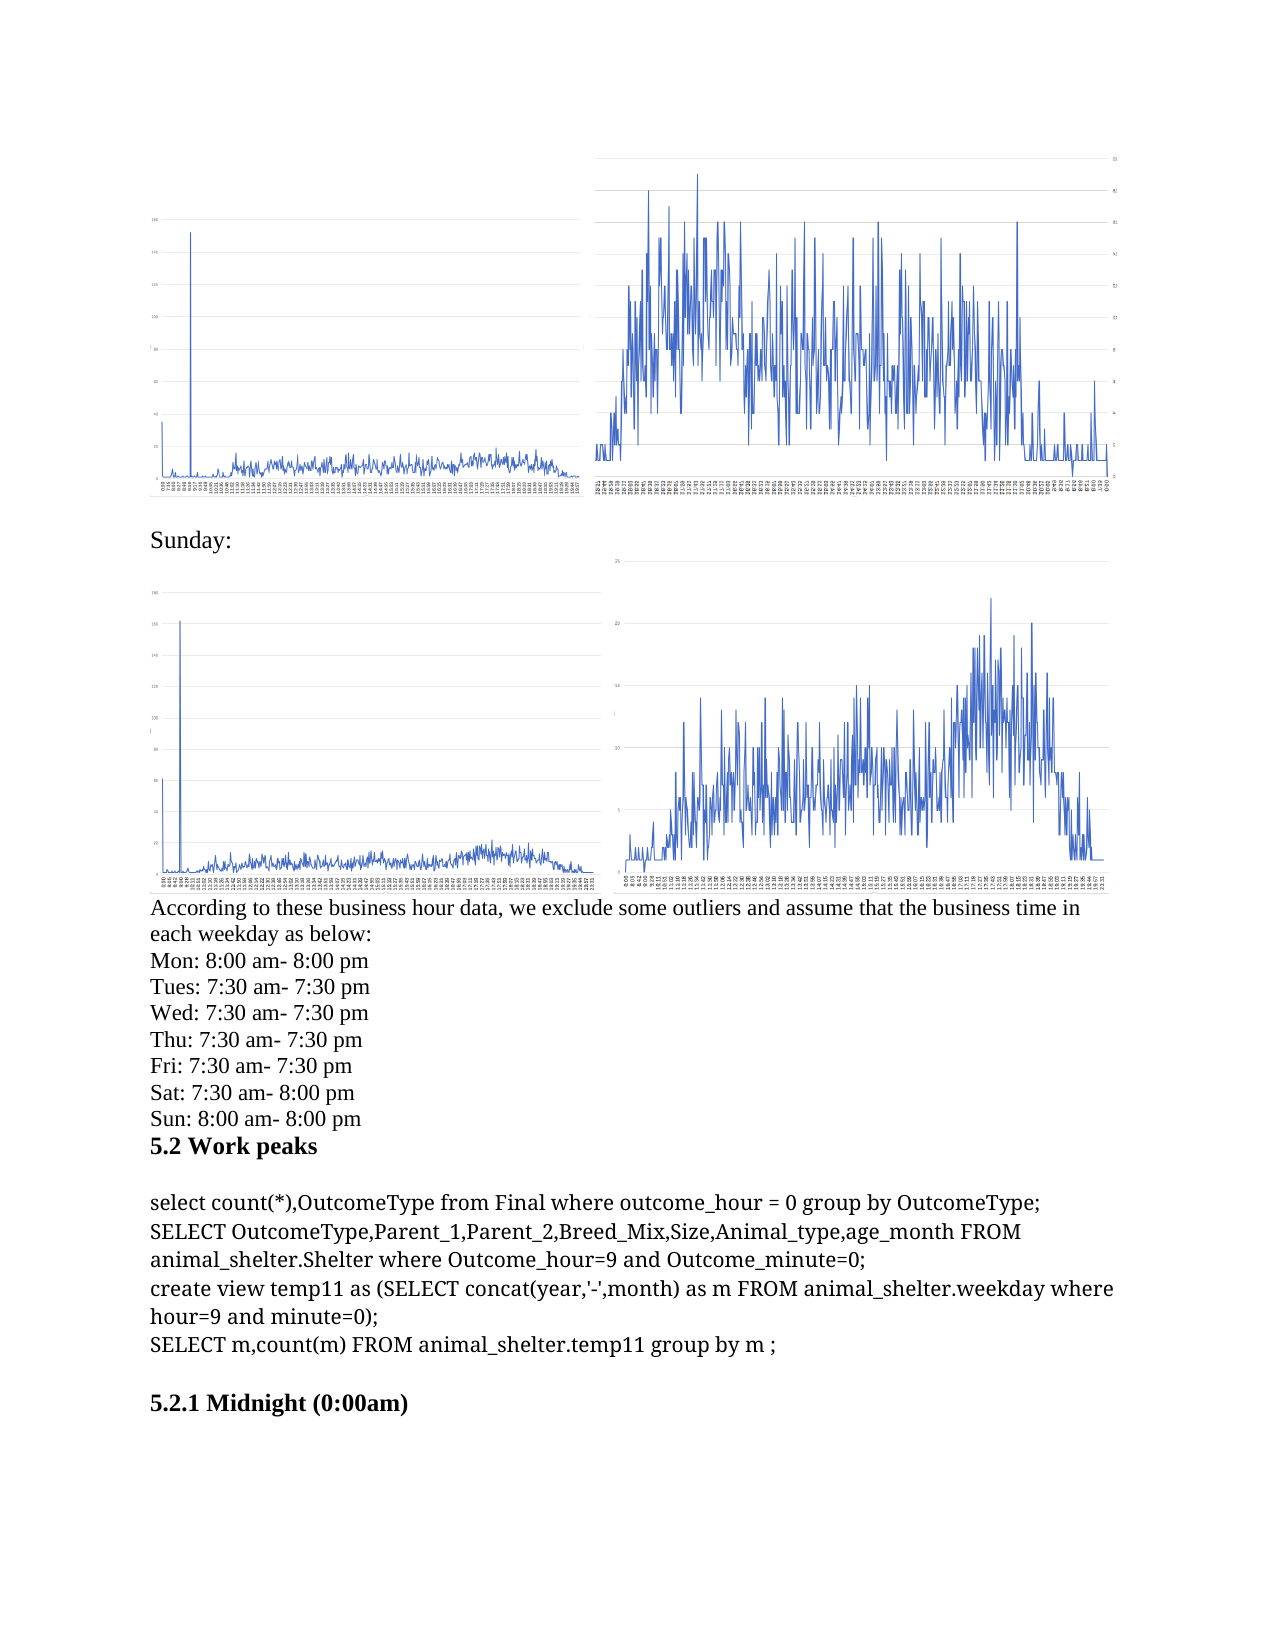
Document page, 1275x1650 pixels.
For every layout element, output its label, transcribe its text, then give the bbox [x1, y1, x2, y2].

picture [589, 150, 1118, 497]
picture [613, 554, 1109, 894]
text Sunday: [150, 525, 1125, 554]
text Tues: 7:30 am- 7:30 pm [150, 973, 1125, 999]
text 5.2 Work peaks [150, 1131, 1125, 1160]
text Wed: 7:30 am- 7:30 pm [150, 999, 1125, 1026]
text Fri: 7:30 am- 7:30 pm [150, 1052, 1125, 1078]
picture [150, 585, 602, 894]
picture [150, 213, 584, 497]
text select count(*),OutcomeType from Final where outcome_hour = 0 group by OutcomeType; [150, 1188, 1125, 1217]
text SELECT m,count(m) FROM animal_shelter.temp11 group by m ; [150, 1331, 1125, 1359]
text 5.2.1 Midnight (0:00am) [150, 1388, 1125, 1417]
text Mon: 8:00 am- 8:00 pm [150, 947, 1125, 973]
text Sat: 7:30 am- 8:00 pm [150, 1078, 1125, 1105]
text SELECT OutcomeType,Parent_1,Parent_2,Breed_Mix,Size,Animal_type,age_month FROM animal_shelter.Shelter where Outcome_hour=9 and Outcome_minute=0; [150, 1217, 1125, 1274]
text create view temp11 as (SELECT concat(year,'-',month) as m FROM animal_shelter.weekday where hour=9 and minute=0); [150, 1274, 1125, 1331]
text Sun: 8:00 am- 8:00 pm [150, 1105, 1125, 1131]
text According to these business hour data, we exclude some outliers and assume that the business time in each weekday as below: [150, 894, 1125, 947]
text Thu: 7:30 am- 7:30 pm [150, 1026, 1125, 1052]
